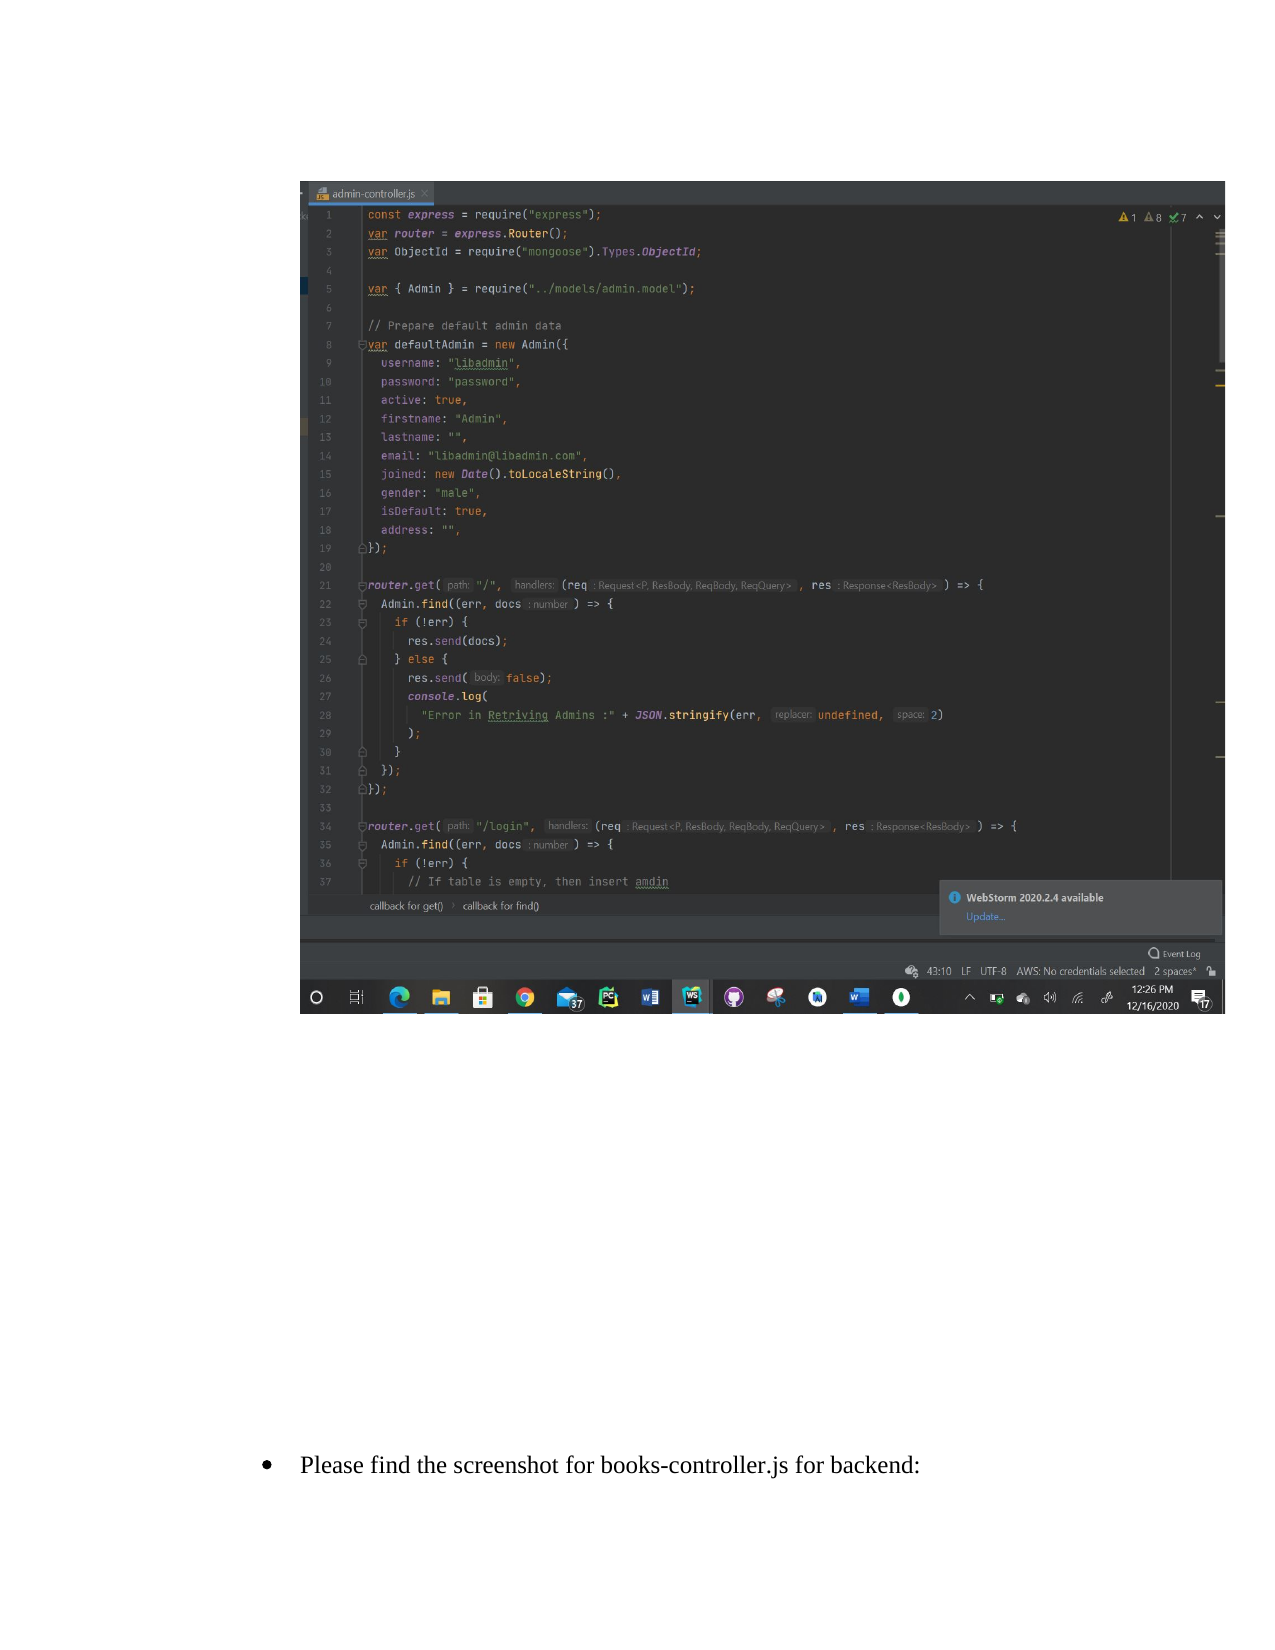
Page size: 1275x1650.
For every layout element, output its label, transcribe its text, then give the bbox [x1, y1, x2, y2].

list Please find the screenshot for books-controller.js for backend: [262, 1450, 1125, 1479]
picture [300, 181, 1225, 1014]
